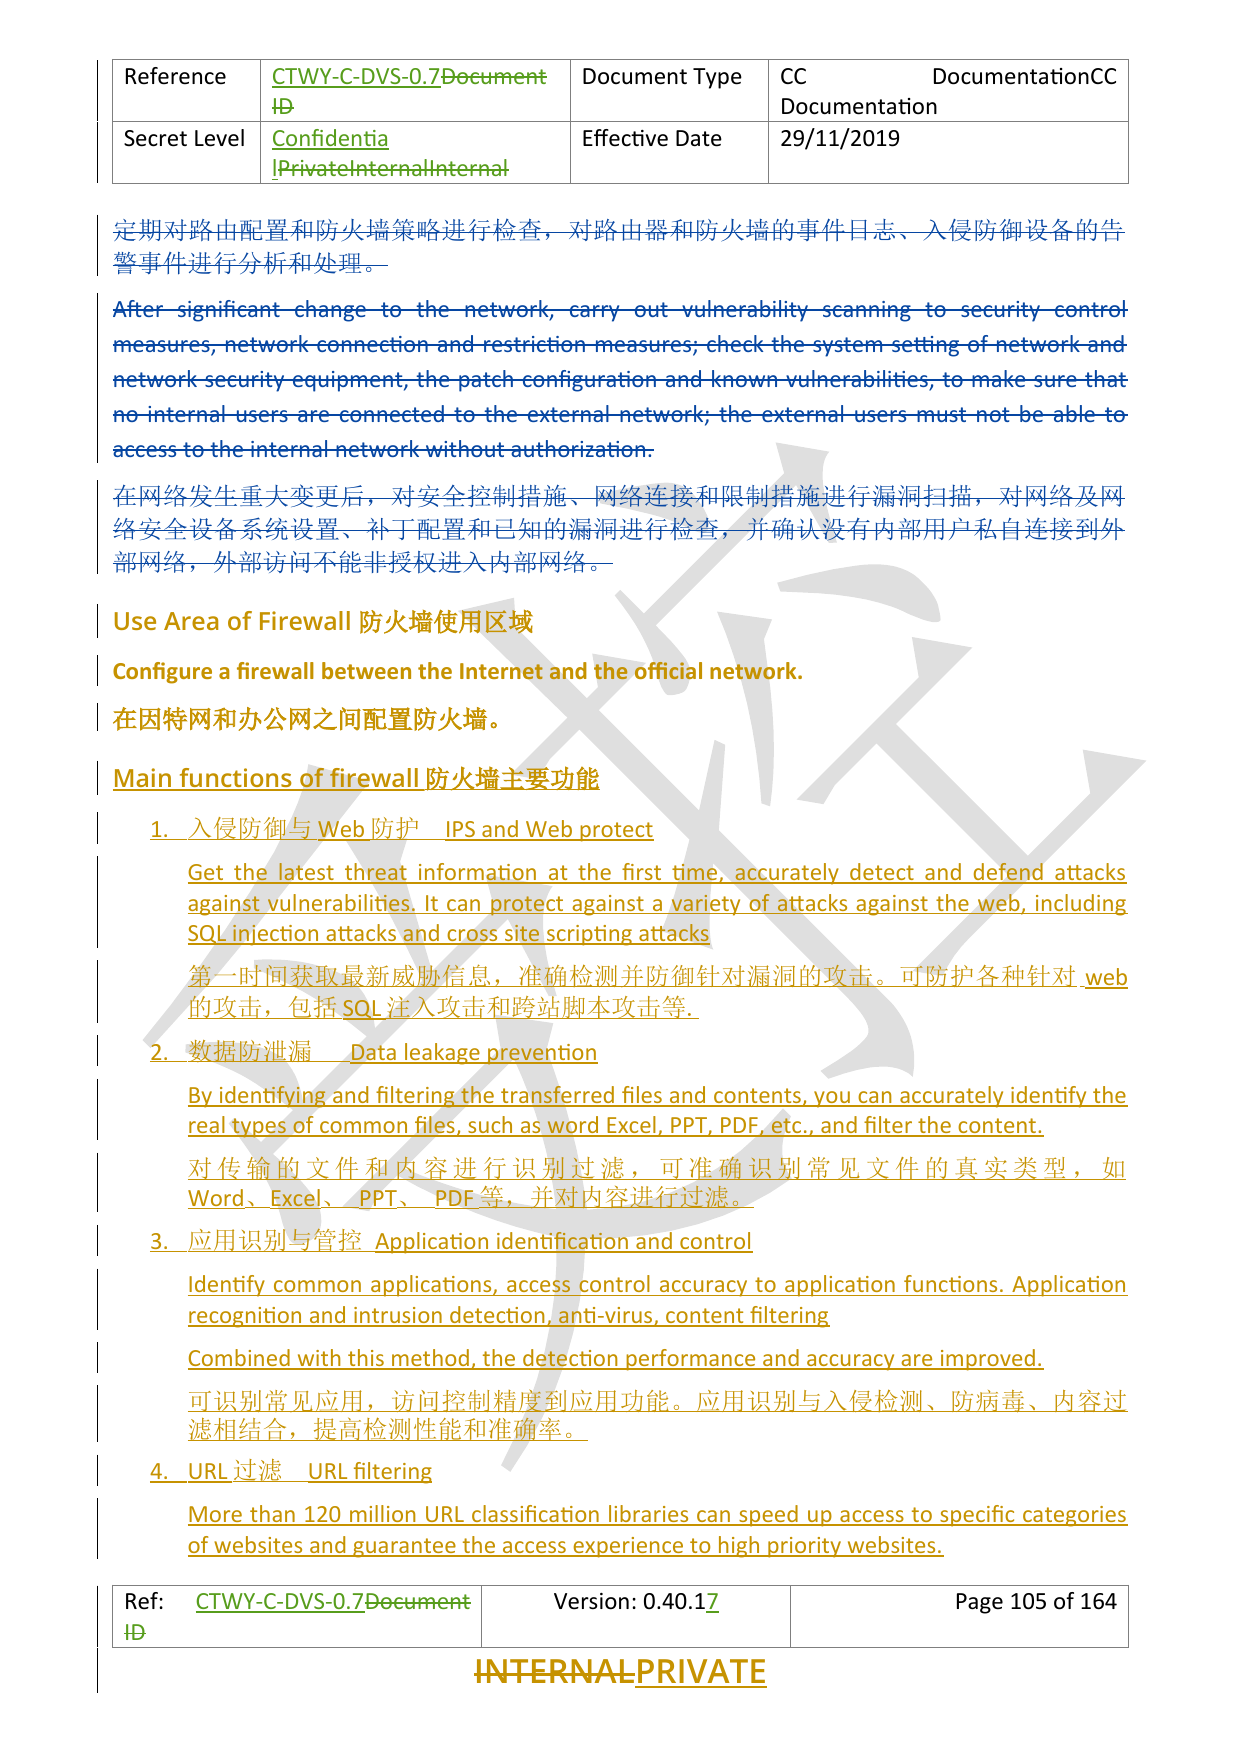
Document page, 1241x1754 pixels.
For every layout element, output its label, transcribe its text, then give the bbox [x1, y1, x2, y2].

subtitle Use Area of Firewall 防火墙使用区域 [112, 604, 1128, 638]
text Configure a firewall between the Internet and the official network. [112, 655, 1128, 686]
text 在因特网和办公网之间配置防火墙。 [112, 703, 1128, 731]
